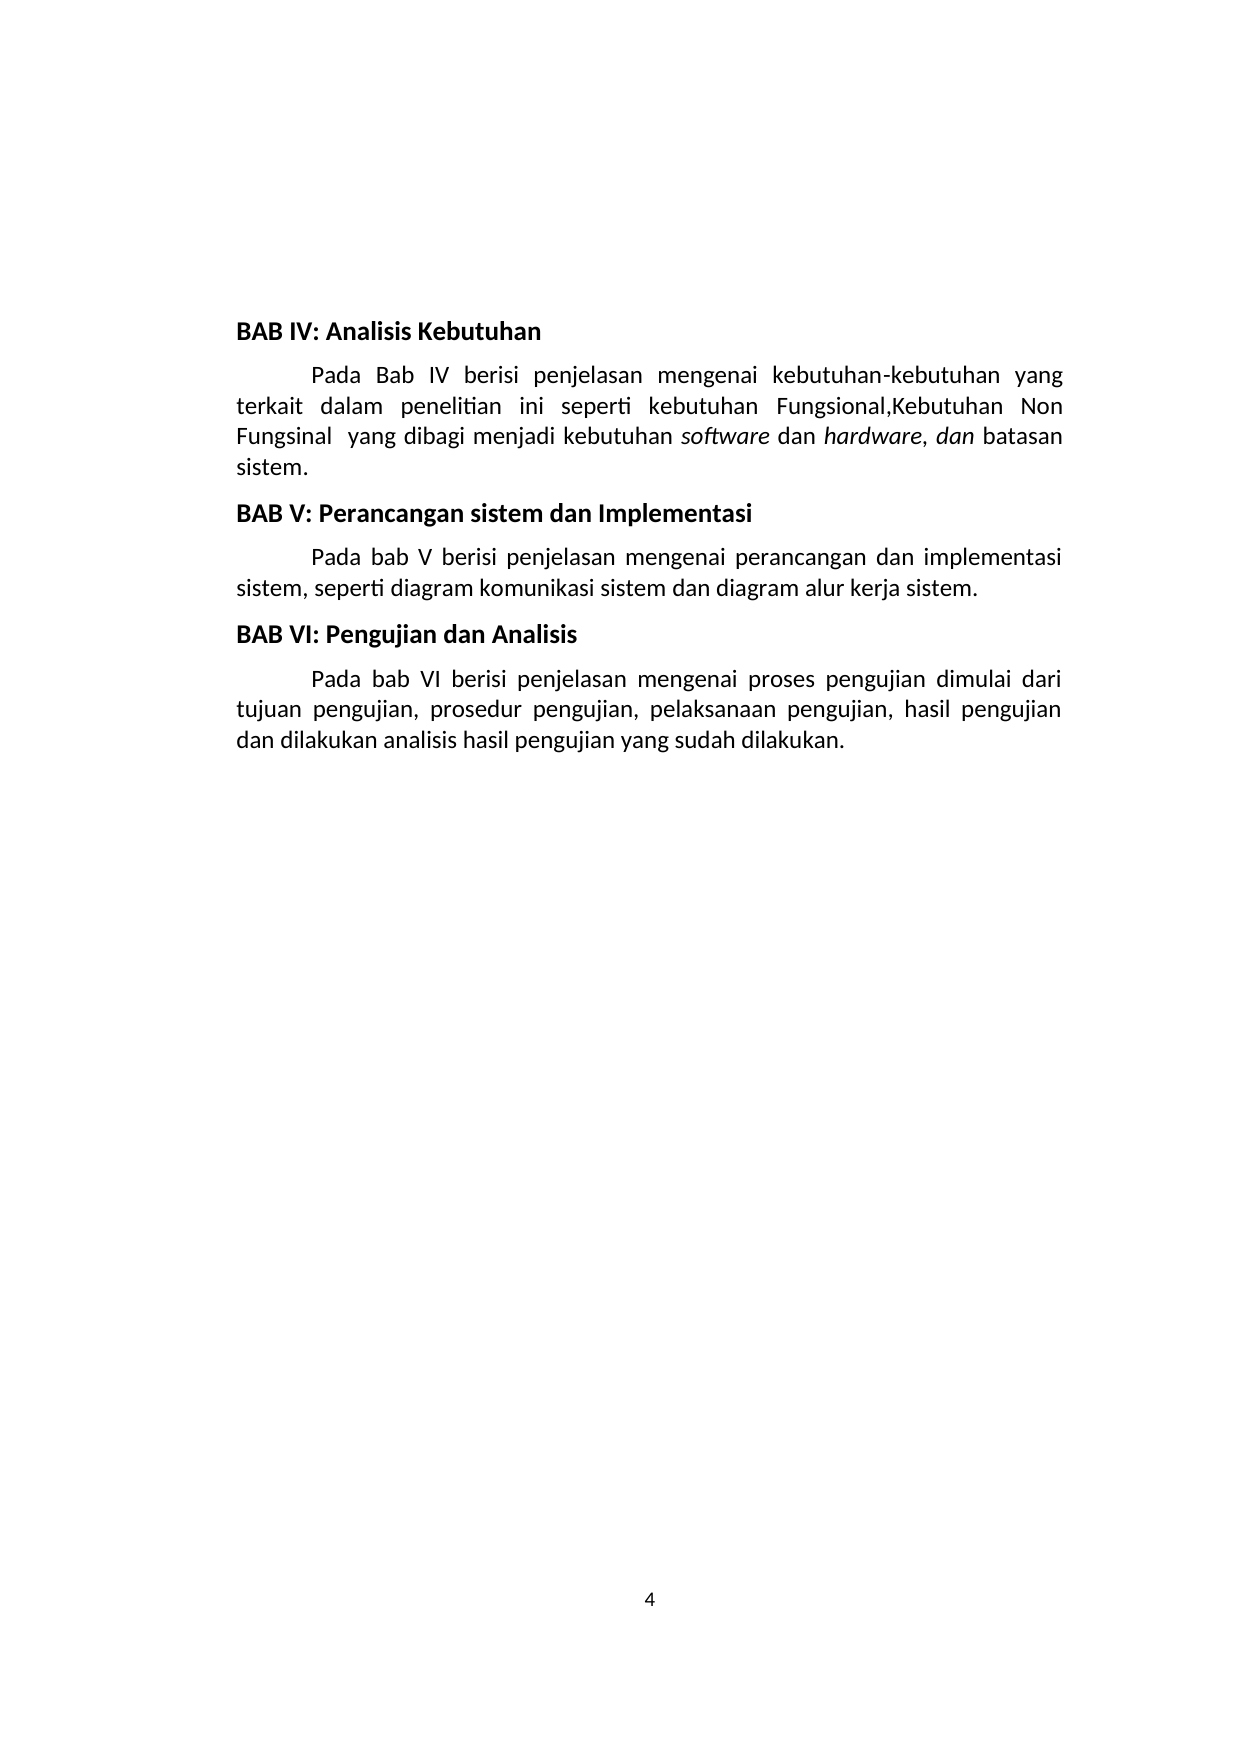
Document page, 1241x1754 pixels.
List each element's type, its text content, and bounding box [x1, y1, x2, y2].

text BAB VI: Pengujian dan Analisis [236, 617, 1063, 650]
text BAB V: Perancangan sistem dan Implementasi [236, 496, 1063, 529]
text Pada bab V berisi penjelasan mengenai perancangan dan implementasi sistem, seperti diagram komunikasi sistem dan diagram alur kerja sistem. [236, 542, 1063, 603]
text Pada Bab IV berisi penjelasan mengenai kebutuhan-kebutuhan yang terkait dalam penelitian ini seperti kebutuhan Fungsional,Kebutuhan Non Fungsinal yang dibagi menjadi kebutuhan software dan hardware, dan batasan sistem. [236, 359, 1063, 481]
text BAB IV: Analisis Kebutuhan [236, 314, 1063, 347]
text Pada bab VI berisi penjelasan mengenai proses pengujian dimulai dari tujuan pengujian, prosedur pengujian, pelaksanaan pengujian, hasil pengujian dan dilakukan analisis hasil pengujian yang sudah dilakukan. [236, 663, 1063, 754]
